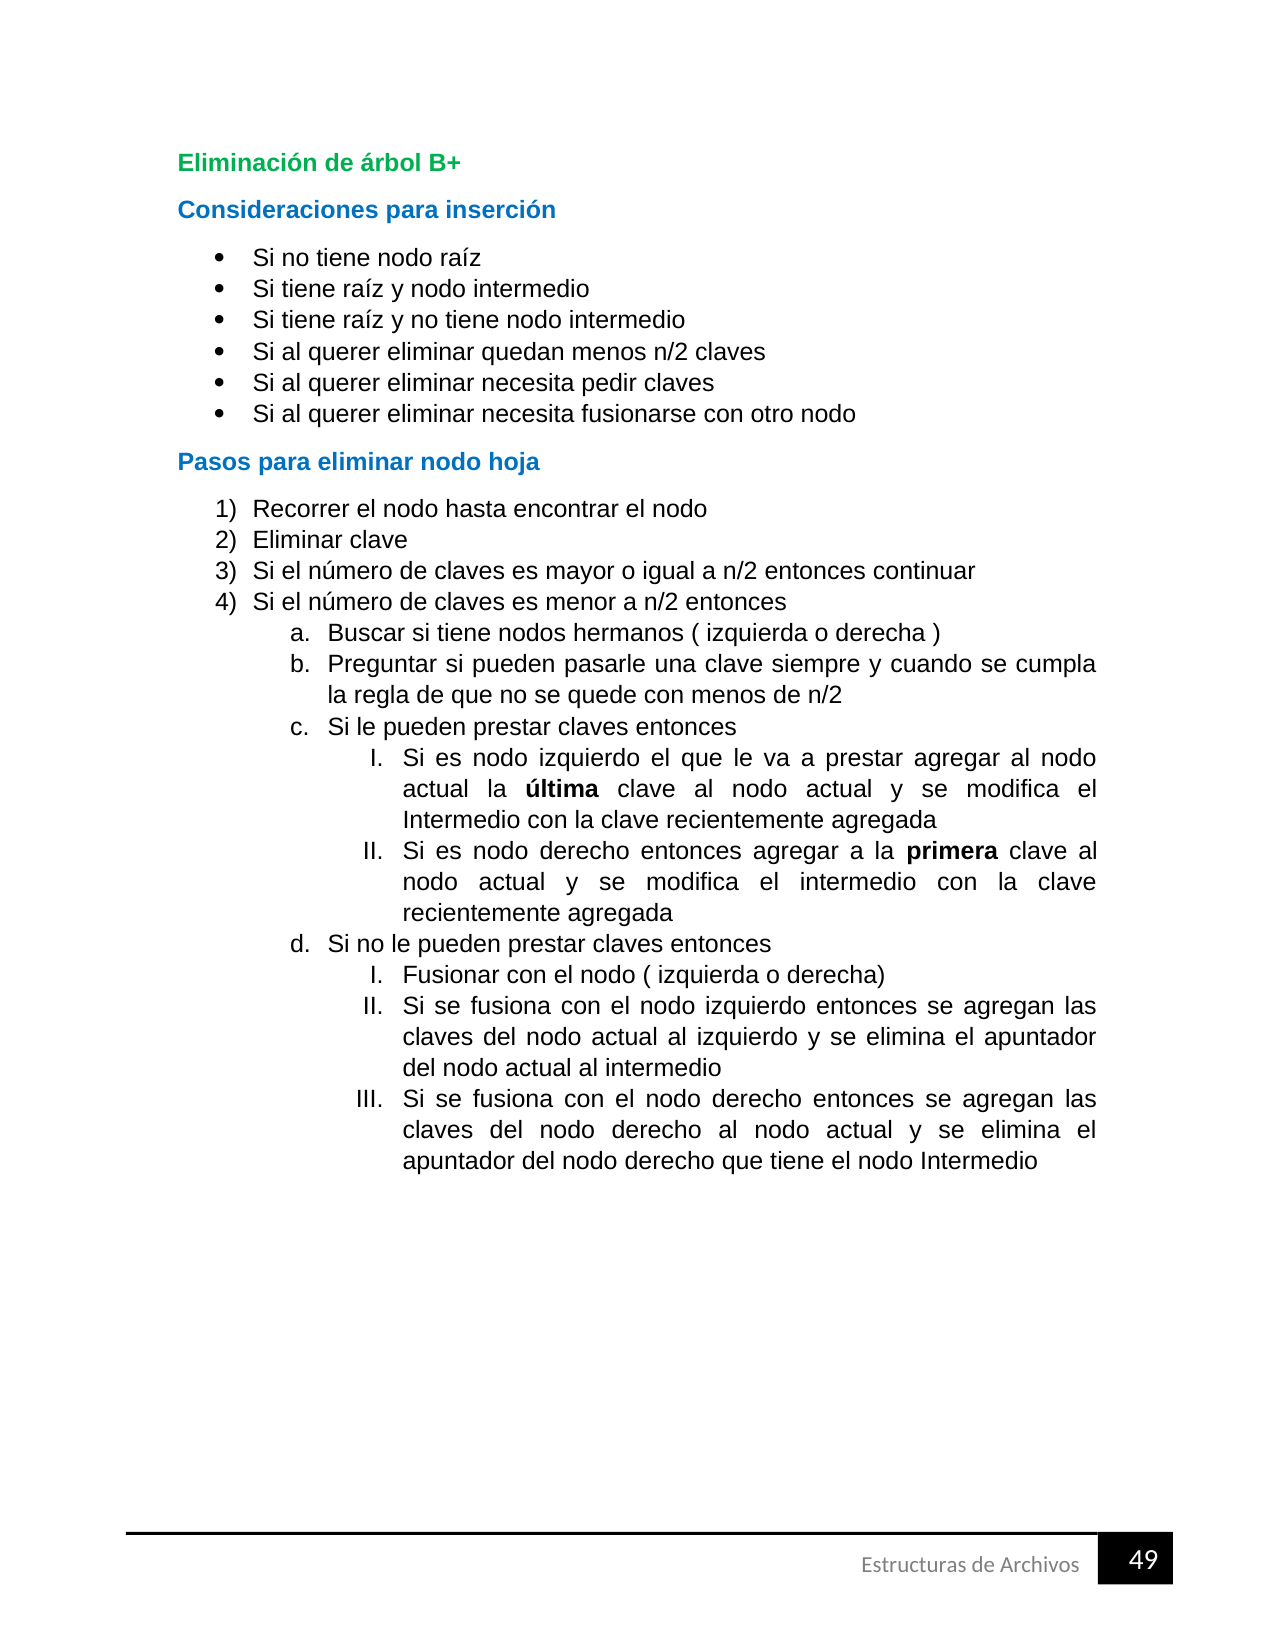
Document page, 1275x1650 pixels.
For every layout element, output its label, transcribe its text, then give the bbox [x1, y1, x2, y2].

list Si es nodo izquierdo el que le va a prestar agregar al nodo actual la última clave al nodo actual y se modifica el Intermedio con la clave recientemente agregada [383, 743, 1098, 833]
list Fusionar con el nodo ( izquierda o derecha) [383, 960, 1098, 989]
list Si le pueden prestar claves entonces [290, 712, 1098, 740]
list Si el número de claves es mayor o igual a n/2 entonces continuar [215, 556, 1098, 585]
list Si se fusiona con el nodo derecho entonces se agregan las claves del nodo derecho al nodo actual y se elimina el apuntador del nodo derecho que tiene el nodo Intermedio [383, 1084, 1098, 1175]
list Buscar si tiene nodos hermanos ( izquierda o derecha ) [290, 618, 1098, 647]
list Preguntar si pueden pasarle una clave siempre y cuando se cumpla la regla de que no se quede con menos de n/2 [290, 649, 1098, 709]
list Si al querer eliminar necesita fusionarse con otro nodo [215, 399, 1098, 428]
text Consideraciones para inserción [177, 195, 1098, 224]
list Eliminar clave [215, 525, 1098, 554]
list Si al querer eliminar necesita pedir claves [215, 368, 1098, 396]
list Si el número de claves es menor a n/2 entonces [215, 587, 1098, 616]
text Pasos para eliminar nodo hoja [177, 447, 1098, 475]
list Si no tiene nodo raíz [215, 243, 1098, 272]
list Si tiene raíz y no tiene nodo intermedio [215, 305, 1098, 334]
list Si no le pueden prestar claves entonces [290, 929, 1098, 958]
list Si al querer eliminar quedan menos n/2 claves [215, 336, 1098, 365]
list Si se fusiona con el nodo izquierdo entonces se agregan las claves del nodo actual al izquierdo y se elimina el apuntador del nodo actual al intermedio [383, 991, 1098, 1082]
text Eliminación de árbol B+ [177, 148, 1098, 176]
list Si es nodo derecho entonces agregar a la primera clave al nodo actual y se modifica el intermedio con la clave recientemente agregada [383, 836, 1098, 927]
list Recorrer el nodo hasta encontrar el nodo [215, 494, 1098, 523]
list Si tiene raíz y nodo intermedio [215, 274, 1098, 303]
